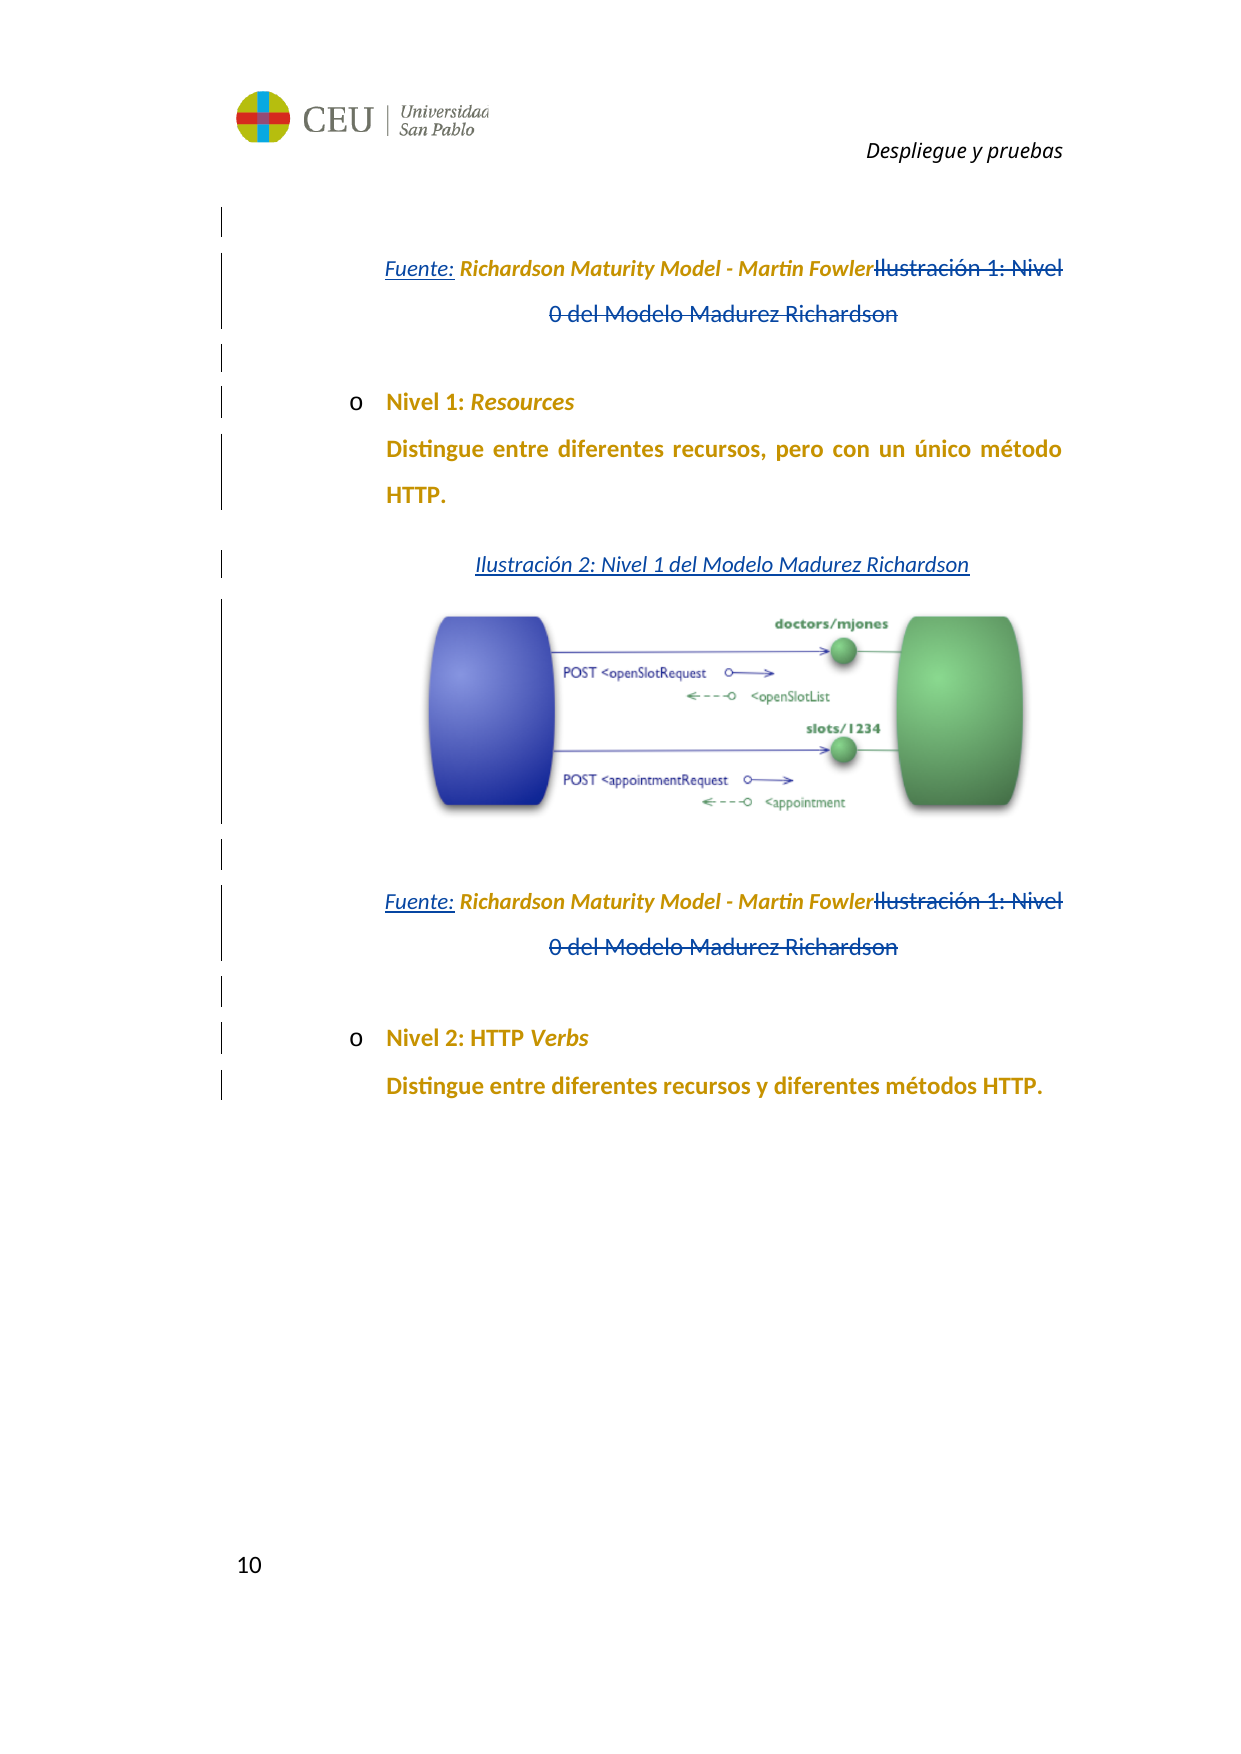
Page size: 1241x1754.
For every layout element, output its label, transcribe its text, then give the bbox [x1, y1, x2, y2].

picture [235, 89, 489, 143]
list Distingue entre diferentes recursos y diferentes métodos HTTP. [386, 1070, 1063, 1100]
list Distingue entre diferentes recursos, pero con un único método HTTP. [386, 433, 1063, 510]
list Nivel 1: Resources [349, 386, 1063, 418]
list Nivel 2: HTTP Verbs [349, 1022, 1063, 1054]
list Richardson Maturity Model - Martin Fowler [384, 885, 1063, 961]
picture [409, 598, 1038, 824]
text 2 [384, 550, 1063, 578]
list Richardson Maturity Model - Martin Fowler [384, 252, 1063, 329]
